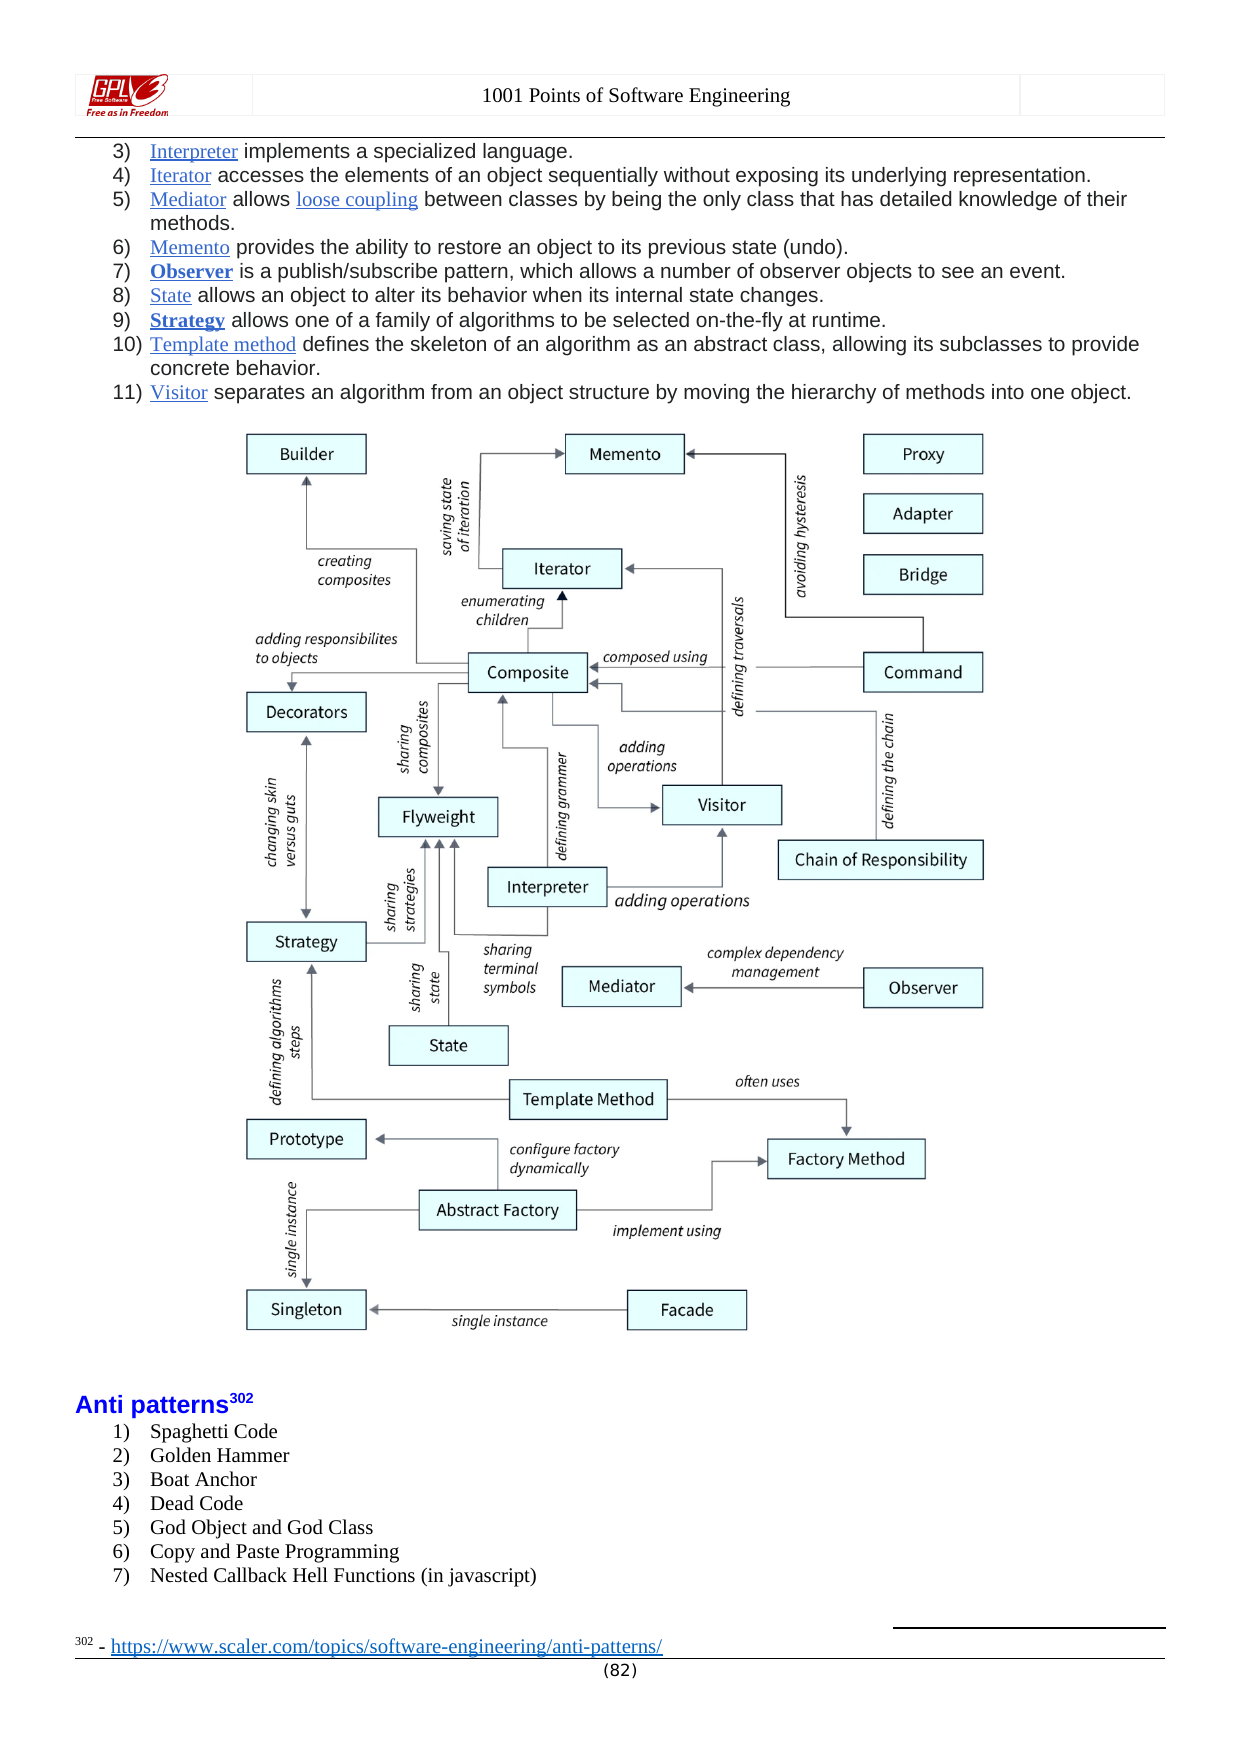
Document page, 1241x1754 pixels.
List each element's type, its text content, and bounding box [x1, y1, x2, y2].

list Nested Callback Hell Functions (in javascript) [112, 1563, 1165, 1587]
picture [241, 428, 999, 1342]
list State allows an object to alter its behavior when its internal state changes. [112, 283, 1165, 307]
list God Object and God Class [112, 1515, 1165, 1539]
subtitle Anti patterns [75, 1390, 1165, 1419]
list Observer is a publish/subscribe pattern, which allows a number of observer objects to see an event. [112, 259, 1165, 283]
list Spaghetti Code [112, 1419, 1165, 1443]
list Template method defines the skeleton of an algorithm as an abstract class, allowing its subclasses to provide concrete behavior. [112, 332, 1165, 380]
list Memento provides the ability to restore an object to its previous state (undo). [112, 235, 1165, 259]
list Visitor separates an algorithm from an object structure by moving the hierarchy of methods into one object. [112, 380, 1165, 404]
list Copy and Paste Programming [112, 1539, 1165, 1563]
list Mediator allows loose coupling between classes by being the only class that has detailed knowledge of their methods. [112, 187, 1165, 235]
list Dead Code [112, 1491, 1165, 1515]
picture [86, 74, 168, 116]
list Boat Anchor [112, 1467, 1165, 1491]
list Golden Hammer [112, 1443, 1165, 1467]
list Interpreter implements a specialized language. [112, 138, 1165, 163]
list Iterator accesses the elements of an object sequentially without exposing its underlying representation. [112, 163, 1165, 187]
list Strategy allows one of a family of algorithms to be selected on-the-fly at runtime. [112, 307, 1165, 332]
